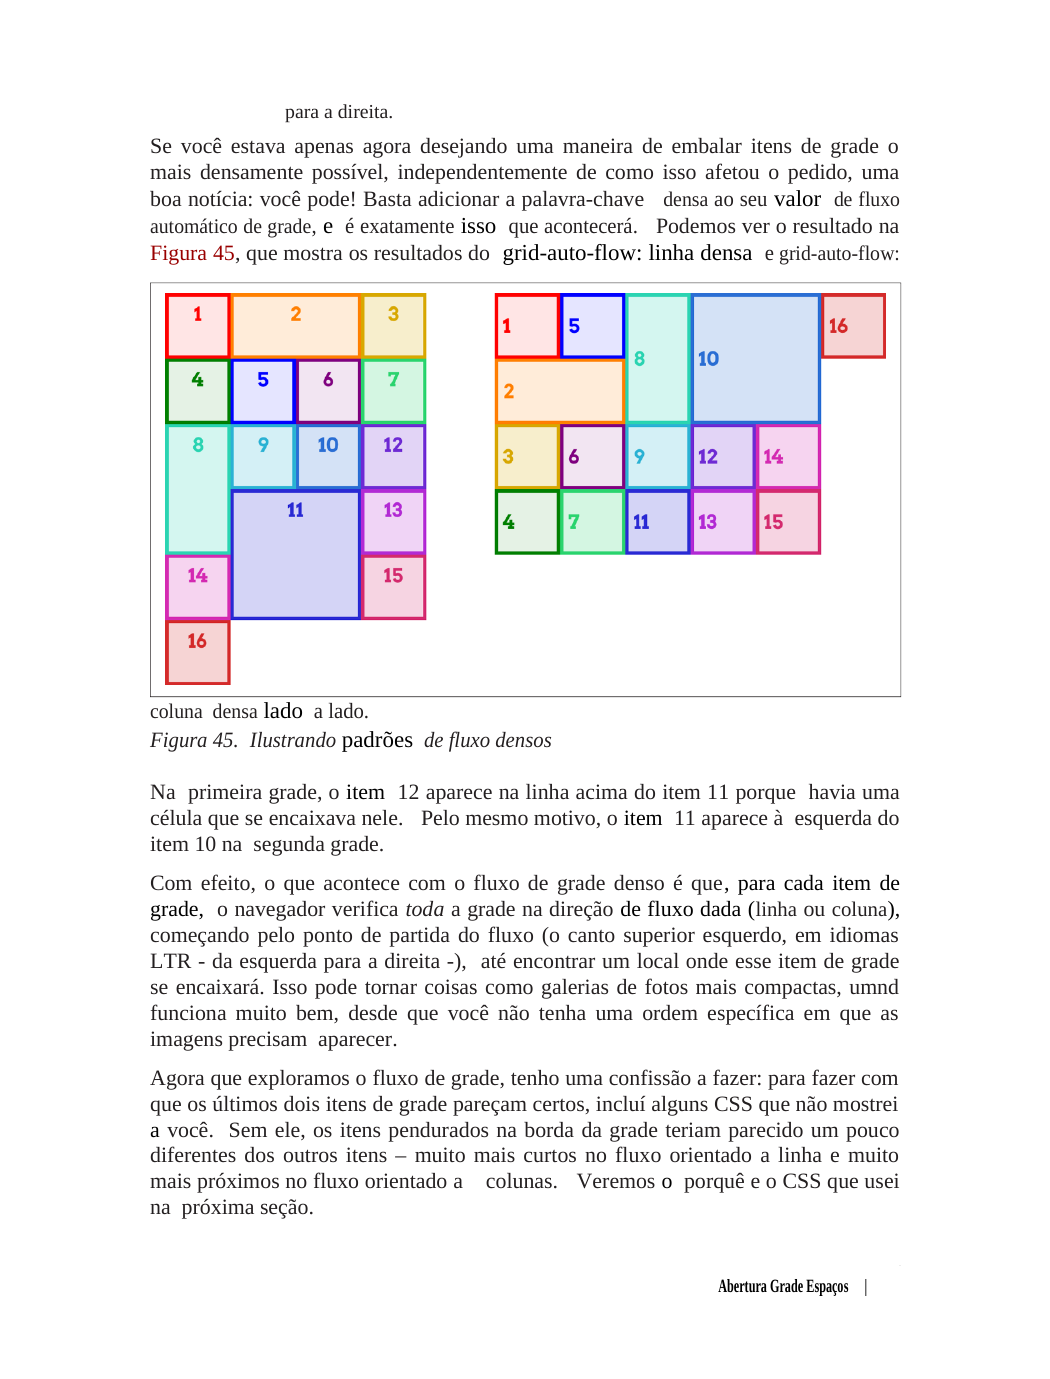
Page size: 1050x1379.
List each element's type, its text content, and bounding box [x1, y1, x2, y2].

text Na primeira grade, o item 12 aparece na linha acima do item 11 porque havia uma célula que se encaixava nele. Pelo mesmo motivo, o item 11 aparece à esquerda do item 10 na segunda grade. [150, 779, 900, 856]
text Com efeito, o que acontece com o fluxo de grade denso é que, para cada item de grade, o navegador verifica toda a grade na direção de fluxo dada (linha ou coluna), começando pelo ponto de partida do fluxo (o canto superior esquerdo, em idiomas LTR - da esquerda para a direita -), até encontrar um local onde esse item de grade se encaixará. Isso pode tornar coisas como galerias de fotos mais compactas, umnd funciona muito bem, desde que você não tenha uma ordem específica em que as imagens precisam aparecer. [150, 870, 900, 1051]
picture [165, 293, 886, 685]
text Agora que exploramos o fluxo de grade, tenho uma confissão a fazer: para fazer com que os últimos dois itens de grade pareçam certos, incluí alguns CSS que não mostrei a você. Sem ele, os itens pendurados na borda da grade teriam parecido um pouco diferentes dos outros itens – muito mais curtos no fluxo orientado a linha e muito mais próximos no fluxo orientado a colunas. Veremos o porquê e o CSS que usei na próxima seção. [150, 1065, 900, 1219]
text Se você estava apenas agora desejando uma maneira de embalar itens de grade o mais densamente possível, independentemente de como isso afetou o pedido, uma boa notícia: você pode! Basta adicionar a palavra-chave densa ao seu valor de fluxo automático de grade, e é exatamente isso que acontecerá. Podemos ver o resultado na Figura 45, que mostra os resultados do grid-auto-flow: linha densa e grid-auto-flow: coluna densa lado a lado. [150, 133, 900, 282]
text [285, 100, 825, 123]
text Figura 45. Ilustrando padrões de fluxo densos [150, 726, 989, 753]
